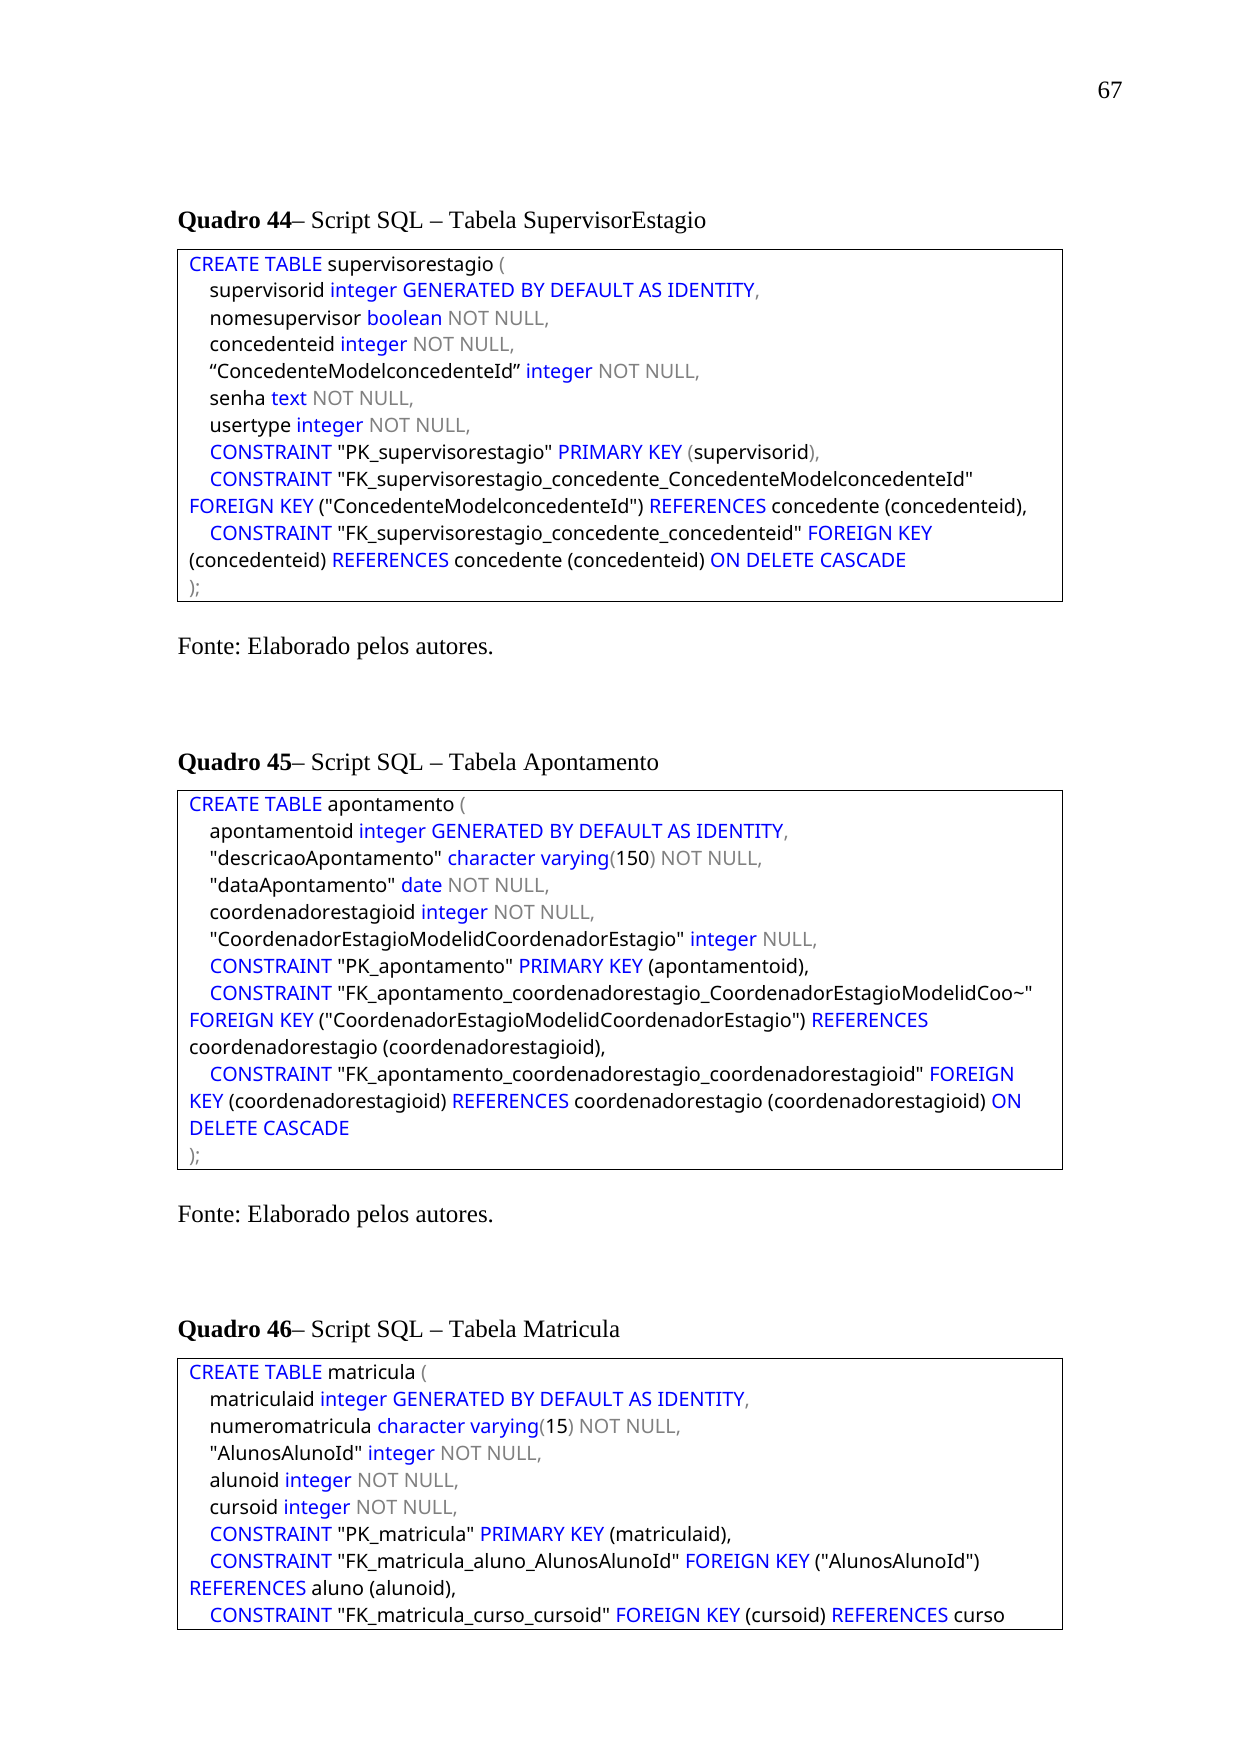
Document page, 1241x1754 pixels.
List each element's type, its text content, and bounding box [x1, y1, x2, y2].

text Quadro 44– Script SQL – Tabela SupervisorEstagio [177, 206, 1122, 234]
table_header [178, 1359, 1062, 1628]
table_header CREATE TABLE apontamento ( apontamentoid integer GENERATED BY DEFAULT AS IDENTITY, "descricaoApontamento" character varying(150) NOT NULL, "dataApontamento" date NOT NULL, coordenadorestagioid integer NOT NULL, "CoordenadorEstagioModelidCoordenadorEstagio" integer NULL, CONSTRAINT "PK_apontamento" PRIMARY KEY (apontamentoid), CONSTRAINT "FK_apontamento_coordenadorestagio_CoordenadorEstagioModelidCoo~" FOREIGN KEY ("CoordenadorEstagioModelidCoordenadorEstagio") REFERENCES coordenadorestagio (coordenadorestagioid), CONSTRAINT "FK_apontamento_coordenadorestagio_coordenadorestagioid" FOREIGN KEY (coordenadorestagioid) REFERENCES coordenadorestagio (coordenadorestagioid) ON DELETE CASCADE ); [178, 791, 1062, 1168]
text Fonte: Elaborado pelos autores. [177, 1199, 1122, 1227]
text Fonte: Elaborado pelos autores. [177, 631, 1122, 659]
text Quadro 45– Script SQL – Tabela Apontamento [177, 747, 1122, 775]
table_header CREATE TABLE supervisorestagio ( supervisorid integer GENERATED BY DEFAULT AS IDENTITY, nomesupervisor boolean NOT NULL, concedenteid integer NOT NULL, “ConcedenteModelconcedenteId” integer NOT NULL, senha text NOT NULL, usertype integer NOT NULL, CONSTRAINT "PK_supervisorestagio" PRIMARY KEY (supervisorid), CONSTRAINT "FK_supervisorestagio_concedente_ConcedenteModelconcedenteId" FOREIGN KEY ("ConcedenteModelconcedenteId") REFERENCES concedente (concedenteid), CONSTRAINT "FK_supervisorestagio_concedente_concedenteid" FOREIGN KEY (concedenteid) REFERENCES concedente (concedenteid) ON DELETE CASCADE ); [178, 250, 1062, 601]
text Quadro 46– Script SQL – Tabela Matricula [177, 1314, 1122, 1343]
